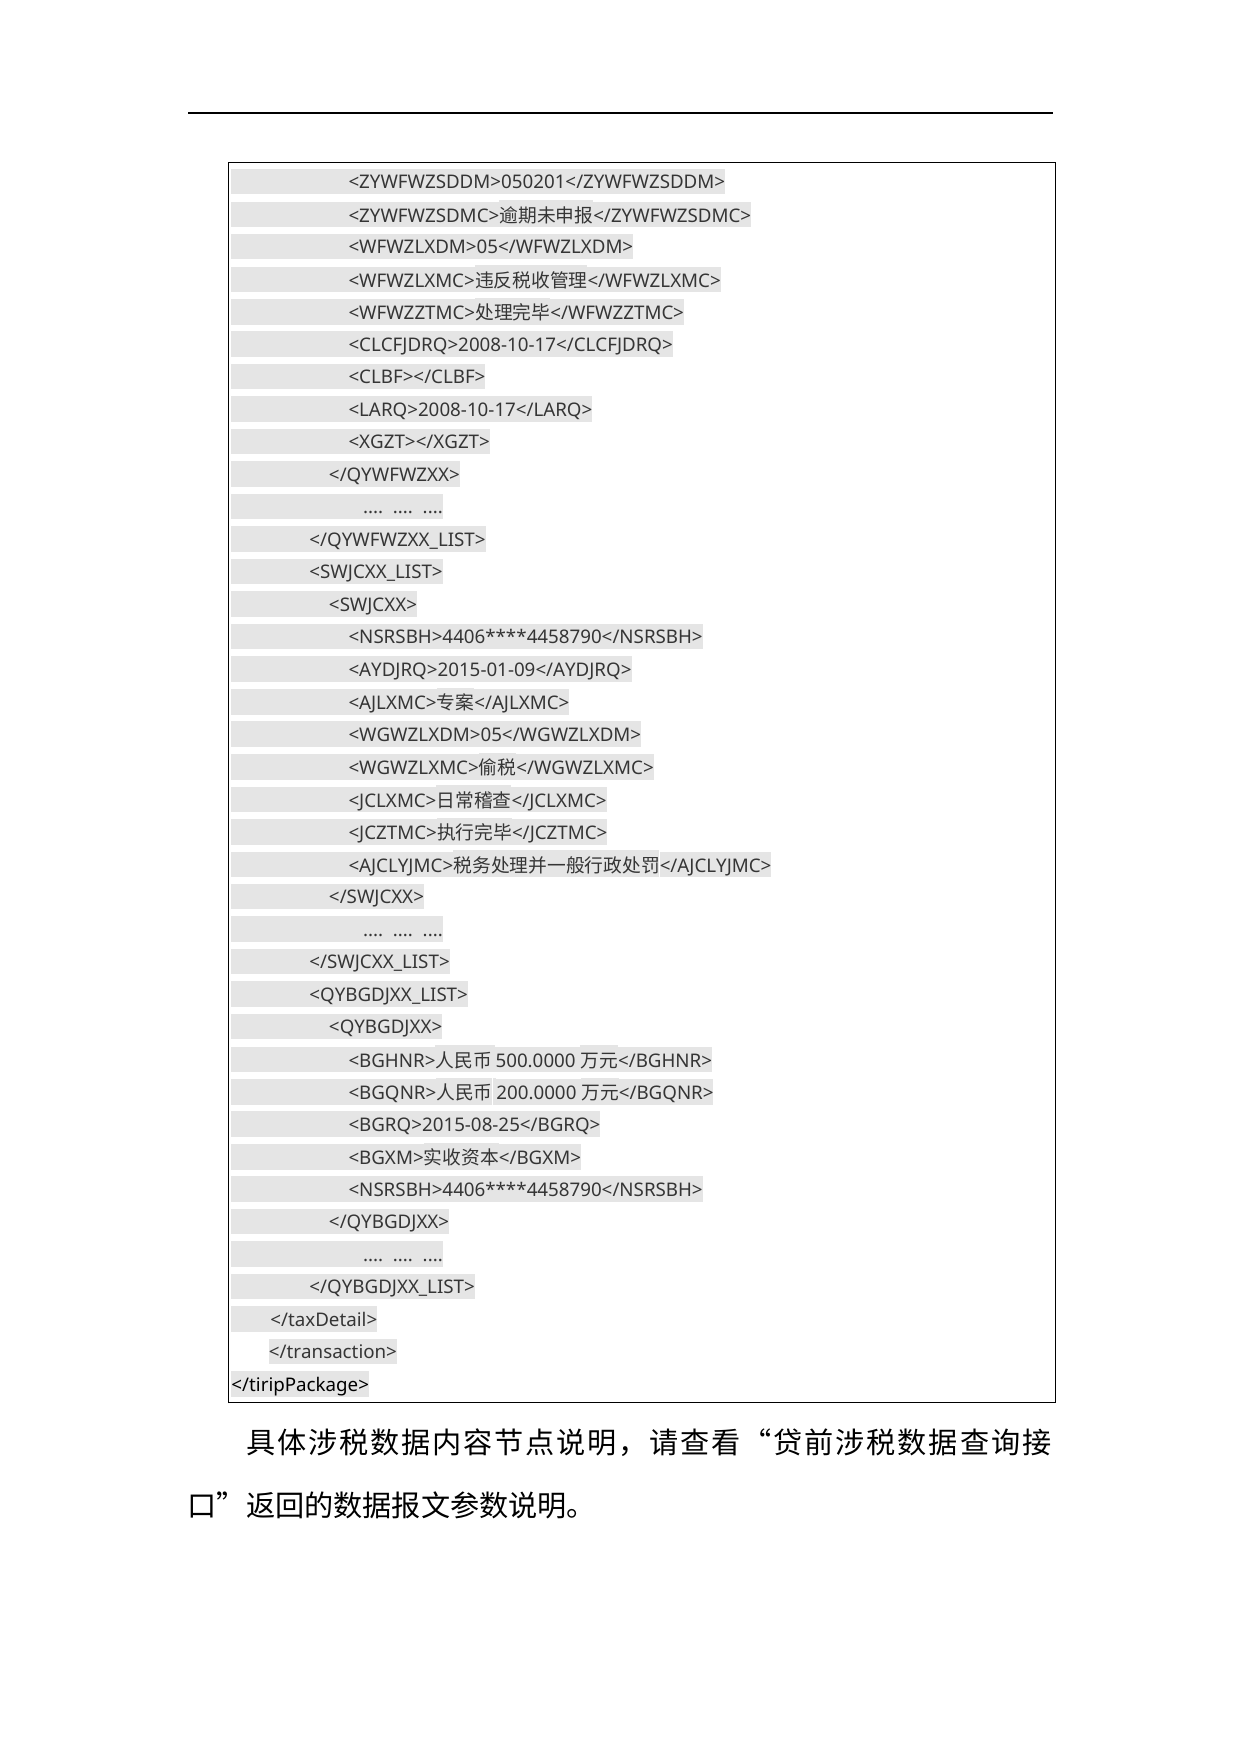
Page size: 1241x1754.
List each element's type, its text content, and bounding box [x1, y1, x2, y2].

text </transaction> [229, 1332, 1055, 1364]
text <BGXM>实收资本</BGXM> [229, 1137, 1055, 1169]
text .... .... .... [229, 1234, 1055, 1267]
text .... .... .... [229, 909, 1055, 942]
text <WFWZLXMC>违反税收管理</WFWZLXMC> [229, 259, 1055, 292]
text <AYDJRQ>2015-01-09</AYDJRQ> [229, 649, 1055, 682]
text <QYBGDJXX> [229, 1007, 1055, 1039]
text <LARQ>2008-10-17</LARQ> [229, 389, 1055, 422]
text </QYBGDJXX> [229, 1202, 1055, 1234]
text </SWJCXX> [229, 877, 1055, 909]
text </QYWFWZXX> [229, 454, 1055, 487]
text <WFWZLXDM>05</WFWZLXDM> [229, 227, 1055, 259]
text <JCZTMC>执行完毕</JCZTMC> [229, 812, 1055, 844]
text <QYBGDJXX_LIST> [229, 974, 1055, 1007]
text <WGWZLXDM>05</WGWZLXDM> [229, 714, 1055, 747]
text <NSRSBH>4406****4458790</NSRSBH> [229, 617, 1055, 649]
text <SWJCXX_LIST> [229, 552, 1055, 584]
text <SWJCXX> [229, 584, 1055, 617]
text </tiripPackage> [229, 1364, 1055, 1402]
text <CLCFJDRQ>2008-10-17</CLCFJDRQ> [229, 324, 1055, 357]
text <AJCLYJMC>税务处理并一般行政处罚</AJCLYJMC> [229, 844, 1055, 877]
text <BGRQ>2015-08-25</BGRQ> [229, 1104, 1055, 1137]
text <WGWZLXMC>偷税</WGWZLXMC> [229, 747, 1055, 779]
text </QYBGDJXX_LIST> [229, 1267, 1055, 1299]
text </taxDetail> [229, 1299, 1055, 1332]
text <BGQNR>人民币200.0000 万元</BGQNR> [229, 1072, 1055, 1104]
text .... .... .... [229, 487, 1055, 519]
text <ZYWFWZSDDM>050201</ZYWFWZSDDM> [229, 163, 1055, 194]
text <AJLXMC>专案</AJLXMC> [229, 682, 1055, 714]
text <XGZT></XGZT> [229, 422, 1055, 454]
text </SWJCXX_LIST> [229, 942, 1055, 974]
text <NSRSBH>4406****4458790</NSRSBH> [229, 1169, 1055, 1202]
text <ZYWFWZSDMC>逾期未申报</ZYWFWZSDMC> [229, 194, 1055, 227]
text <CLBF></CLBF> [229, 357, 1055, 389]
text 具体涉税数据内容节点说明，请查看“贷前涉税数据查询接口”返回的数据报文参数说明。 [187, 1419, 1053, 1525]
text <JCLXMC>日常稽查</JCLXMC> [229, 779, 1055, 812]
text <WFWZZTMC>处理完毕</WFWZZTMC> [229, 292, 1055, 324]
text <BGHNR>人民币500.0000 万元</BGHNR> [229, 1039, 1055, 1072]
text </QYWFWZXX_LIST> [229, 519, 1055, 552]
